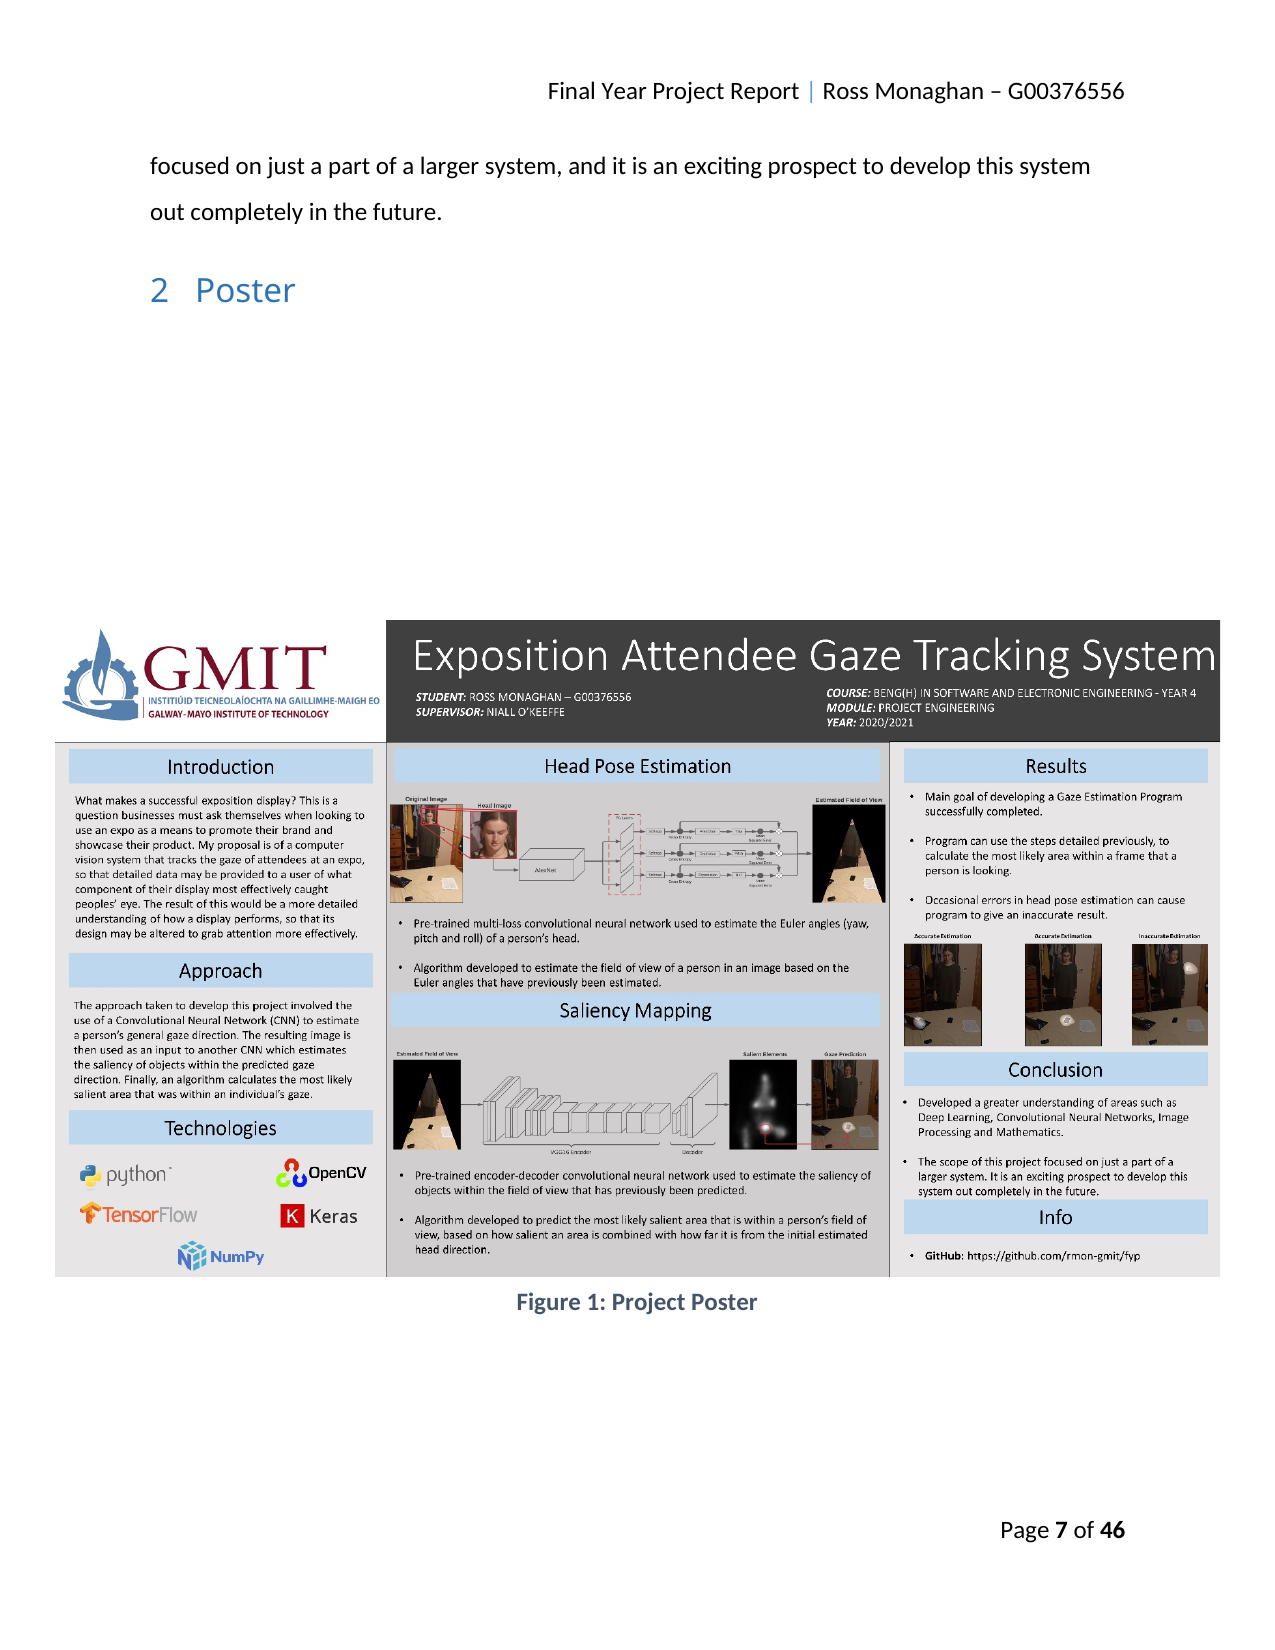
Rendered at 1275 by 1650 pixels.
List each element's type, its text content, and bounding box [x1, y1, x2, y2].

subtitle Poster [150, 266, 1125, 312]
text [150, 150, 1125, 226]
picture [55, 620, 1221, 1277]
